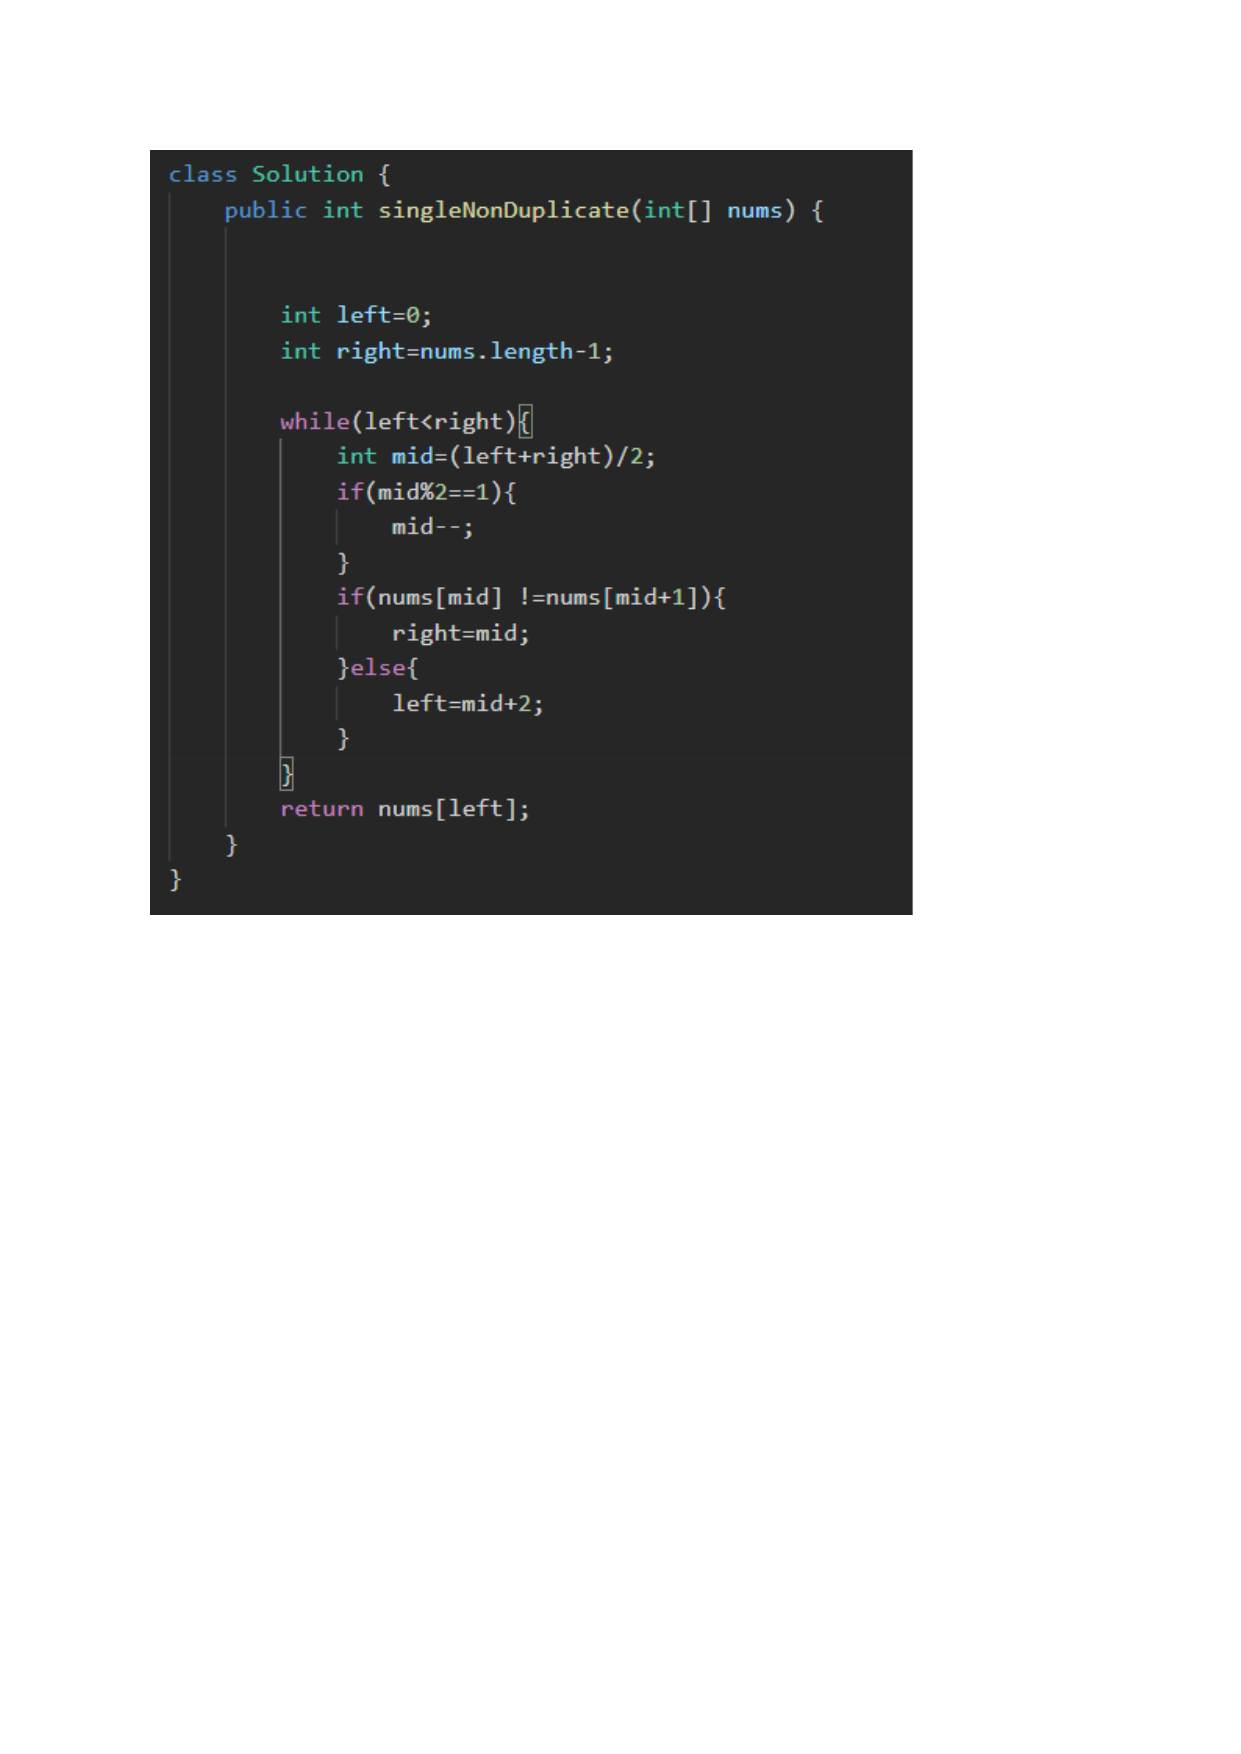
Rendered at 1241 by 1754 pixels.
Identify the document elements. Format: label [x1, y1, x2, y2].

picture [150, 150, 913, 915]
